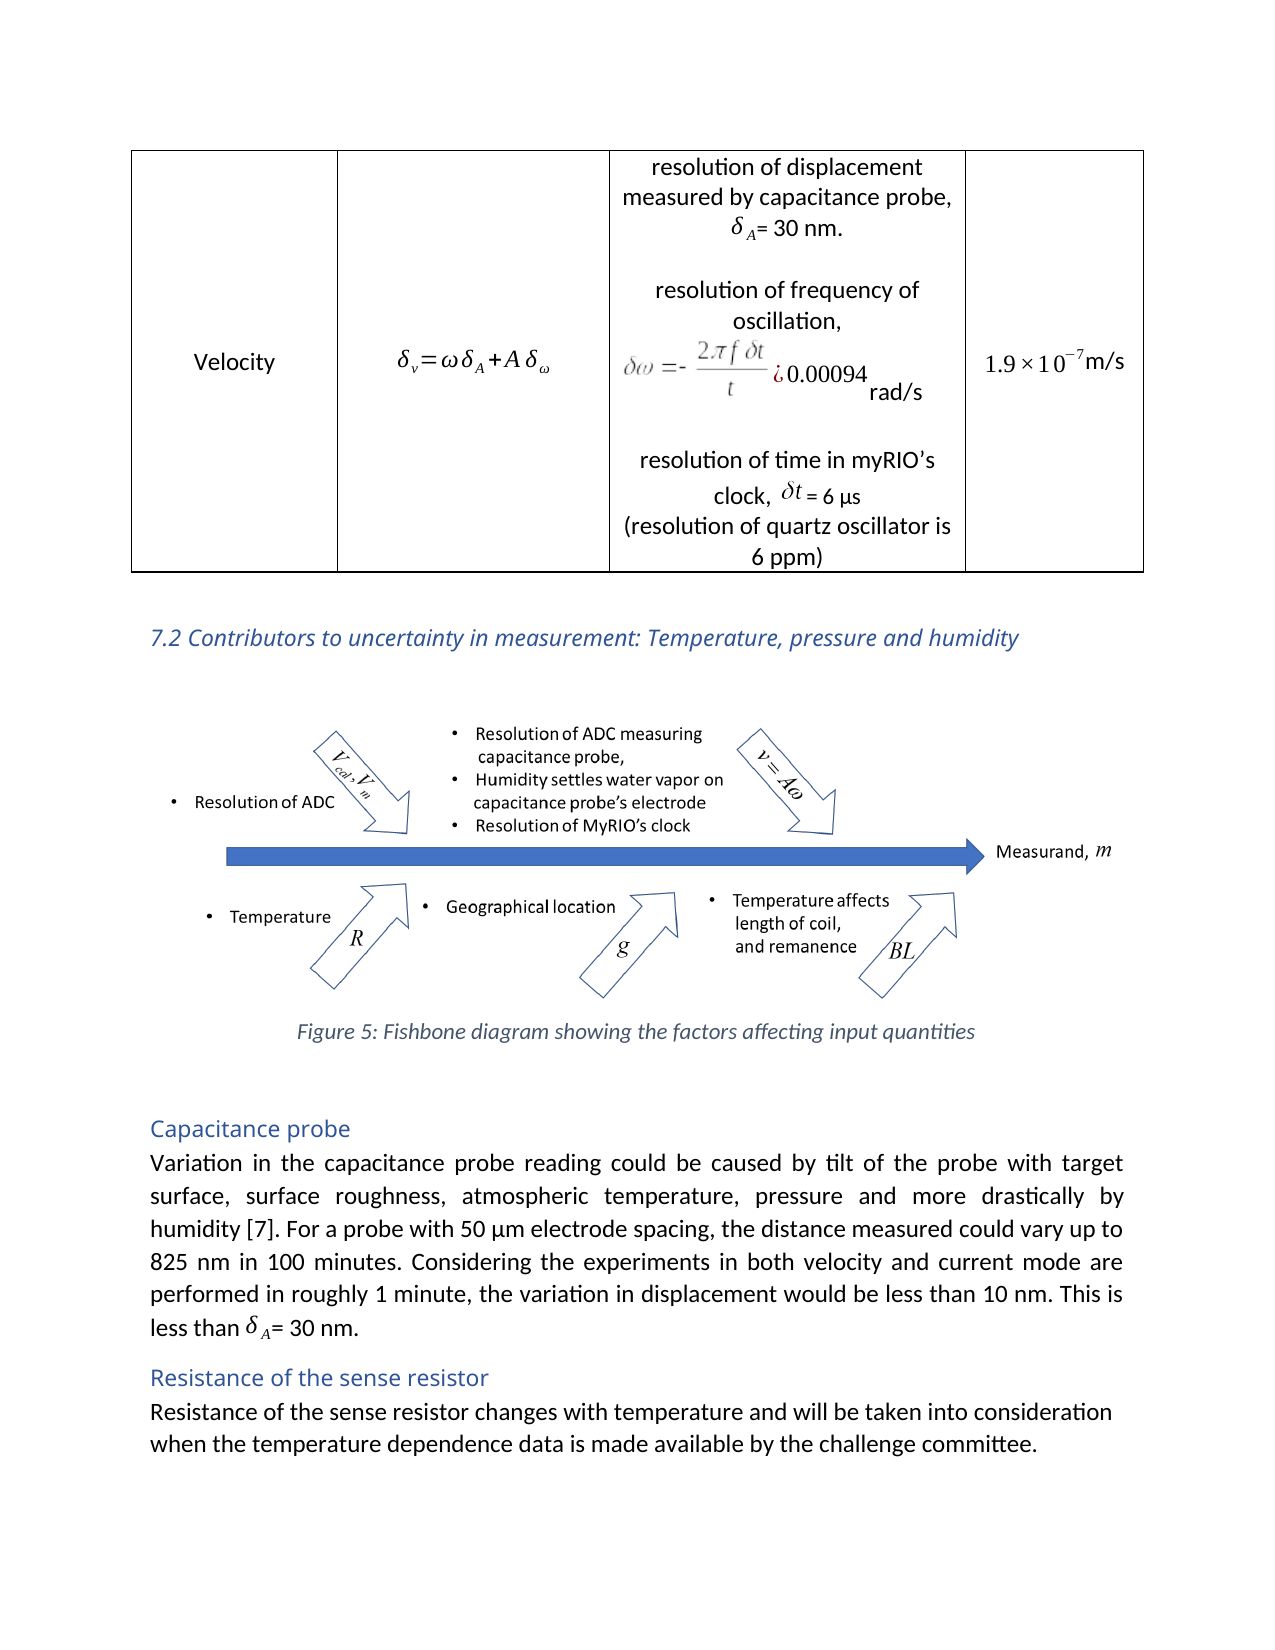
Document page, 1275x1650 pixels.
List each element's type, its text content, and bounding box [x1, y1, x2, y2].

table_cell [338, 151, 609, 571]
table_cell resolution of displacement measured by capacitance probe, = 30 nm. resolution of frequency of oscillation, rad/s resolution of time in myRIO’s clock, = 6 μs (resolution of quartz oscillator is 6 ppm) [610, 151, 965, 571]
subtitle Contributors to uncertainty in measurement: Temperature, pressure and humidity [150, 622, 1125, 653]
subtitle Capacitance probe [150, 1113, 1125, 1144]
subtitle Resistance of the sense resistor [150, 1362, 1125, 1393]
text Resistance of the sense resistor changes with temperature and will be taken into consideration when the temperature dependence data is made available by the challenge committee. [150, 1396, 1125, 1459]
text Variation in the capacitance probe reading could be caused by tilt of the probe with target surface, surface roughness, atmospheric temperature, pressure and more drastically by humidity [7]. For a probe with 50 µm electrode spacing, the distance measured could vary up to 825 nm in 100 minutes. Considering the experiments in both velocity and current mode are performed in roughly 1 minute, the variation in displacement would be less than 10 nm. This is less than = 30 nm. [150, 1147, 1125, 1343]
picture [159, 715, 1116, 999]
table_cell m/s [966, 151, 1143, 571]
table_cell Velocity [132, 151, 337, 571]
